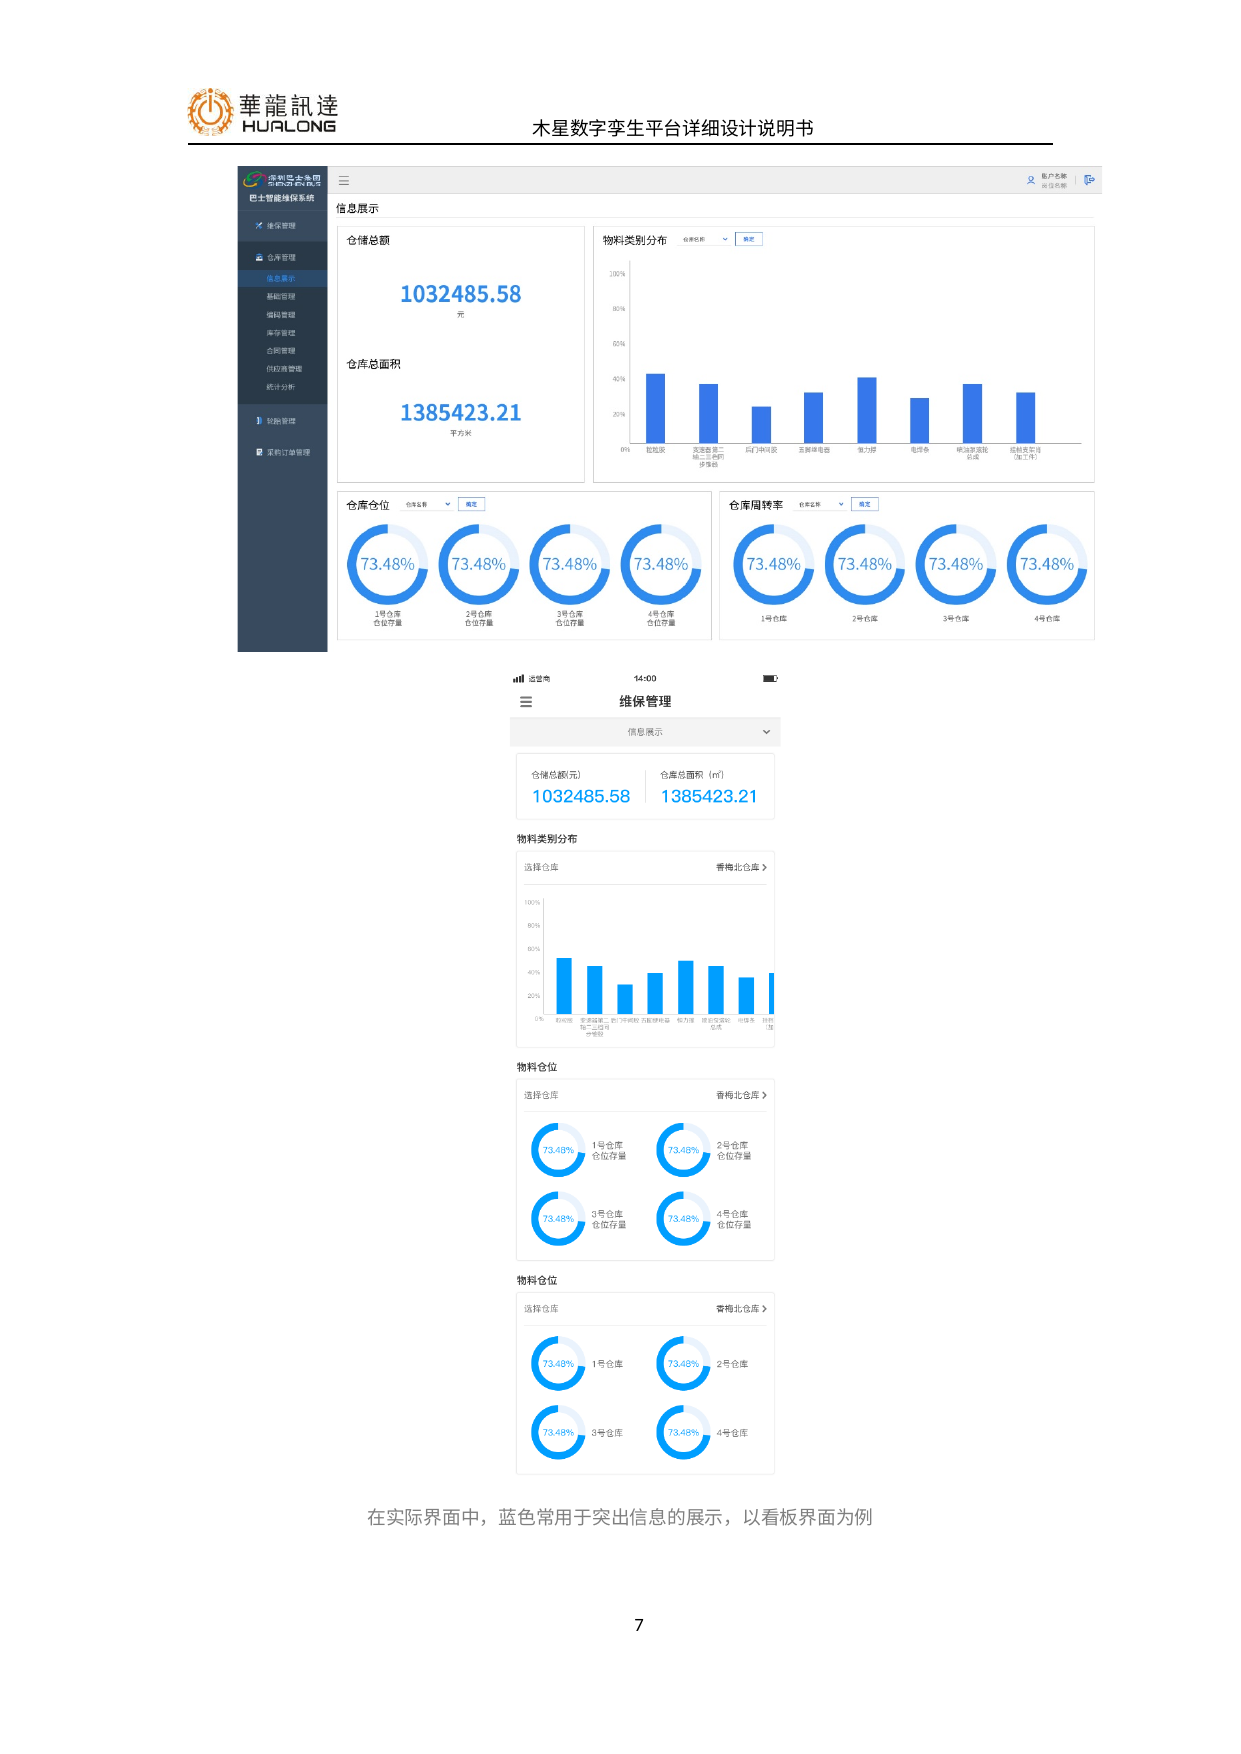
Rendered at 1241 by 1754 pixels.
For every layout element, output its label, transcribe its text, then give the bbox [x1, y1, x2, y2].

picture [509, 671, 781, 1481]
picture [237, 166, 1103, 652]
picture [187, 88, 338, 136]
list 在实际界面中，蓝色常用于突出信息的展示，以看板界面为例 [212, 1500, 1028, 1532]
